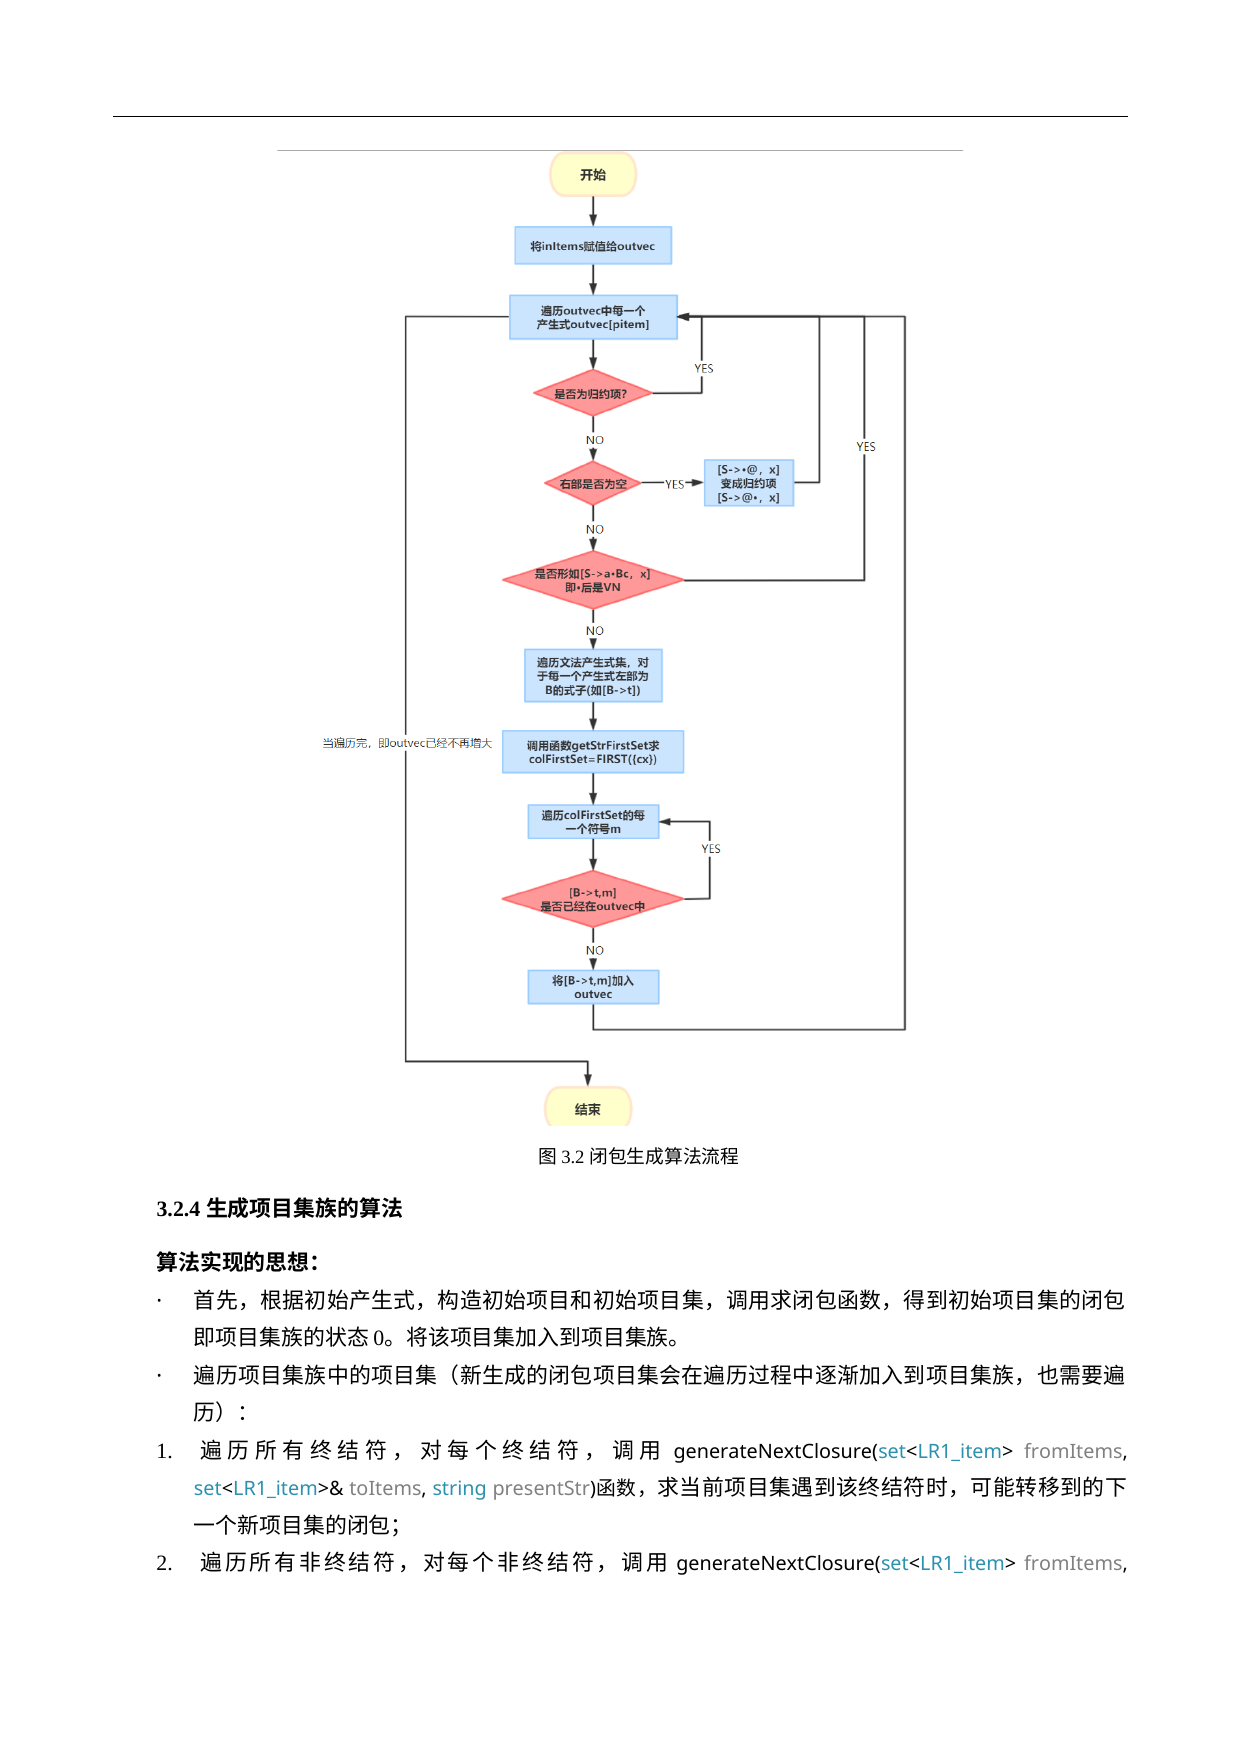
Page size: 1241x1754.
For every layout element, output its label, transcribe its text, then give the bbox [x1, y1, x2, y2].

picture [277, 150, 964, 1126]
list 首先，根据初始产生式，构造初始项目和初始项目集，调用求闭包函数，得到初始项目集的闭包，即项目集族的状态0。将该项目集加入到项目集族。 [156, 1277, 1128, 1352]
subtitle 3.2.4 生成项目集族的算法 [112, 1186, 1128, 1223]
text 图3.2 闭包生成算法流程 [112, 1142, 1128, 1169]
list 遍历所有终结符，对每个终结符，调用generateNextClosure(set<LR1_item> fromItems, set<LR1_item>& toItems, string presentStr)函数，求当前项目集遇到该终结符时，可能转移到的下一个新项目集的闭包； [156, 1427, 1128, 1539]
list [156, 1539, 1128, 1577]
text 算法实现的思想： [112, 1239, 1128, 1277]
list 遍历项目集族中的项目集（新生成的闭包项目集会在遍历过程中逐渐加入到项目集族，也需要遍历）： [156, 1352, 1128, 1427]
